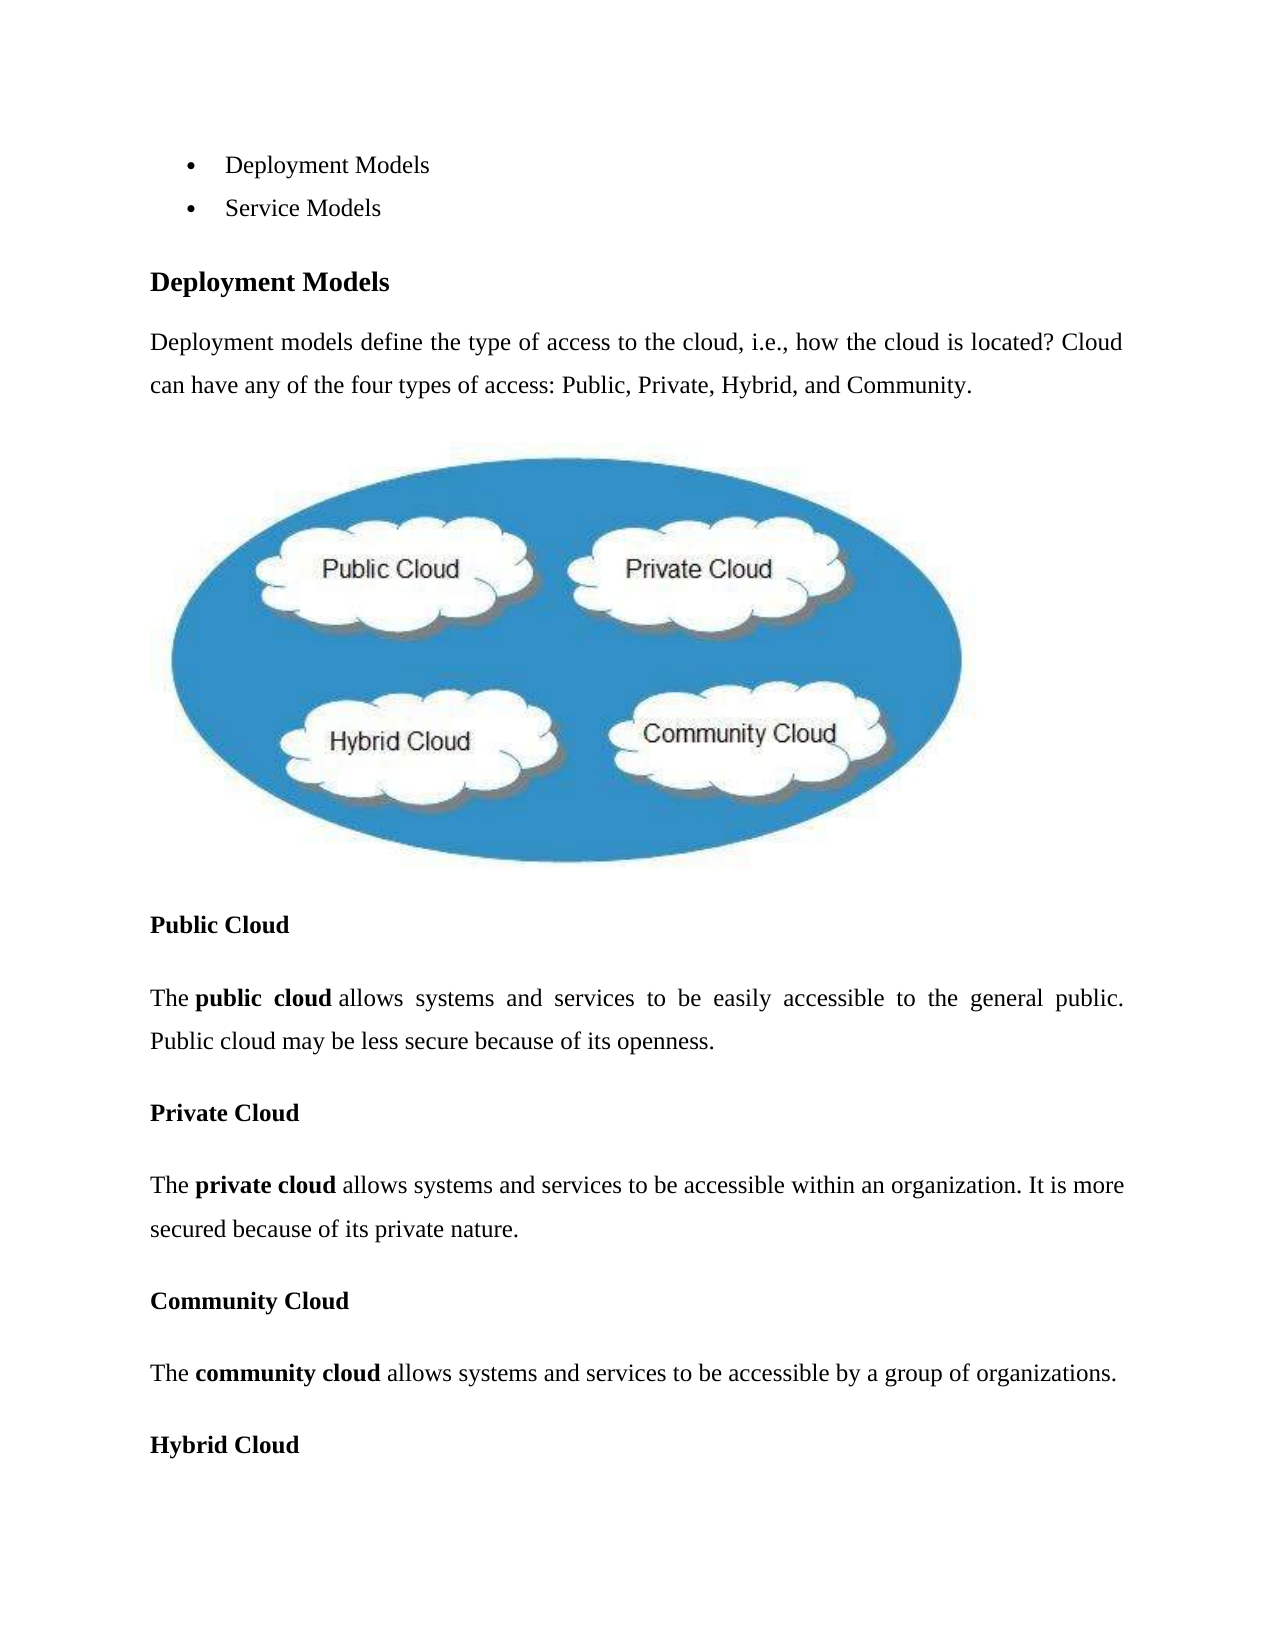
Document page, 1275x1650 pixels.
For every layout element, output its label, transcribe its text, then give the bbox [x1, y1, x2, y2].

list Deployment Models [187, 150, 1125, 179]
text Private Cloud [150, 1098, 1125, 1127]
text Community Cloud [150, 1286, 1125, 1315]
text The community cloud allows systems and services to be accessible by a group of organizations. [150, 1358, 1125, 1387]
text Deployment models define the type of access to the cloud, i.e., how the cloud is located? Cloud can have any of the four types of access: Public, Private, Hybrid, and Community. [150, 327, 1125, 399]
text Deployment Models [150, 265, 1125, 298]
text Public Cloud [150, 911, 1125, 939]
text The public cloud allows systems and services to be easily accessible to the general public. Public cloud may be less secure because of its openness. [150, 983, 1125, 1055]
text The private cloud allows systems and services to be accessible within an organization. It is more secured because of its private nature. [150, 1171, 1125, 1242]
list Service Models [187, 193, 1125, 222]
picture [150, 442, 1025, 882]
text Hybrid Cloud [150, 1431, 1125, 1459]
